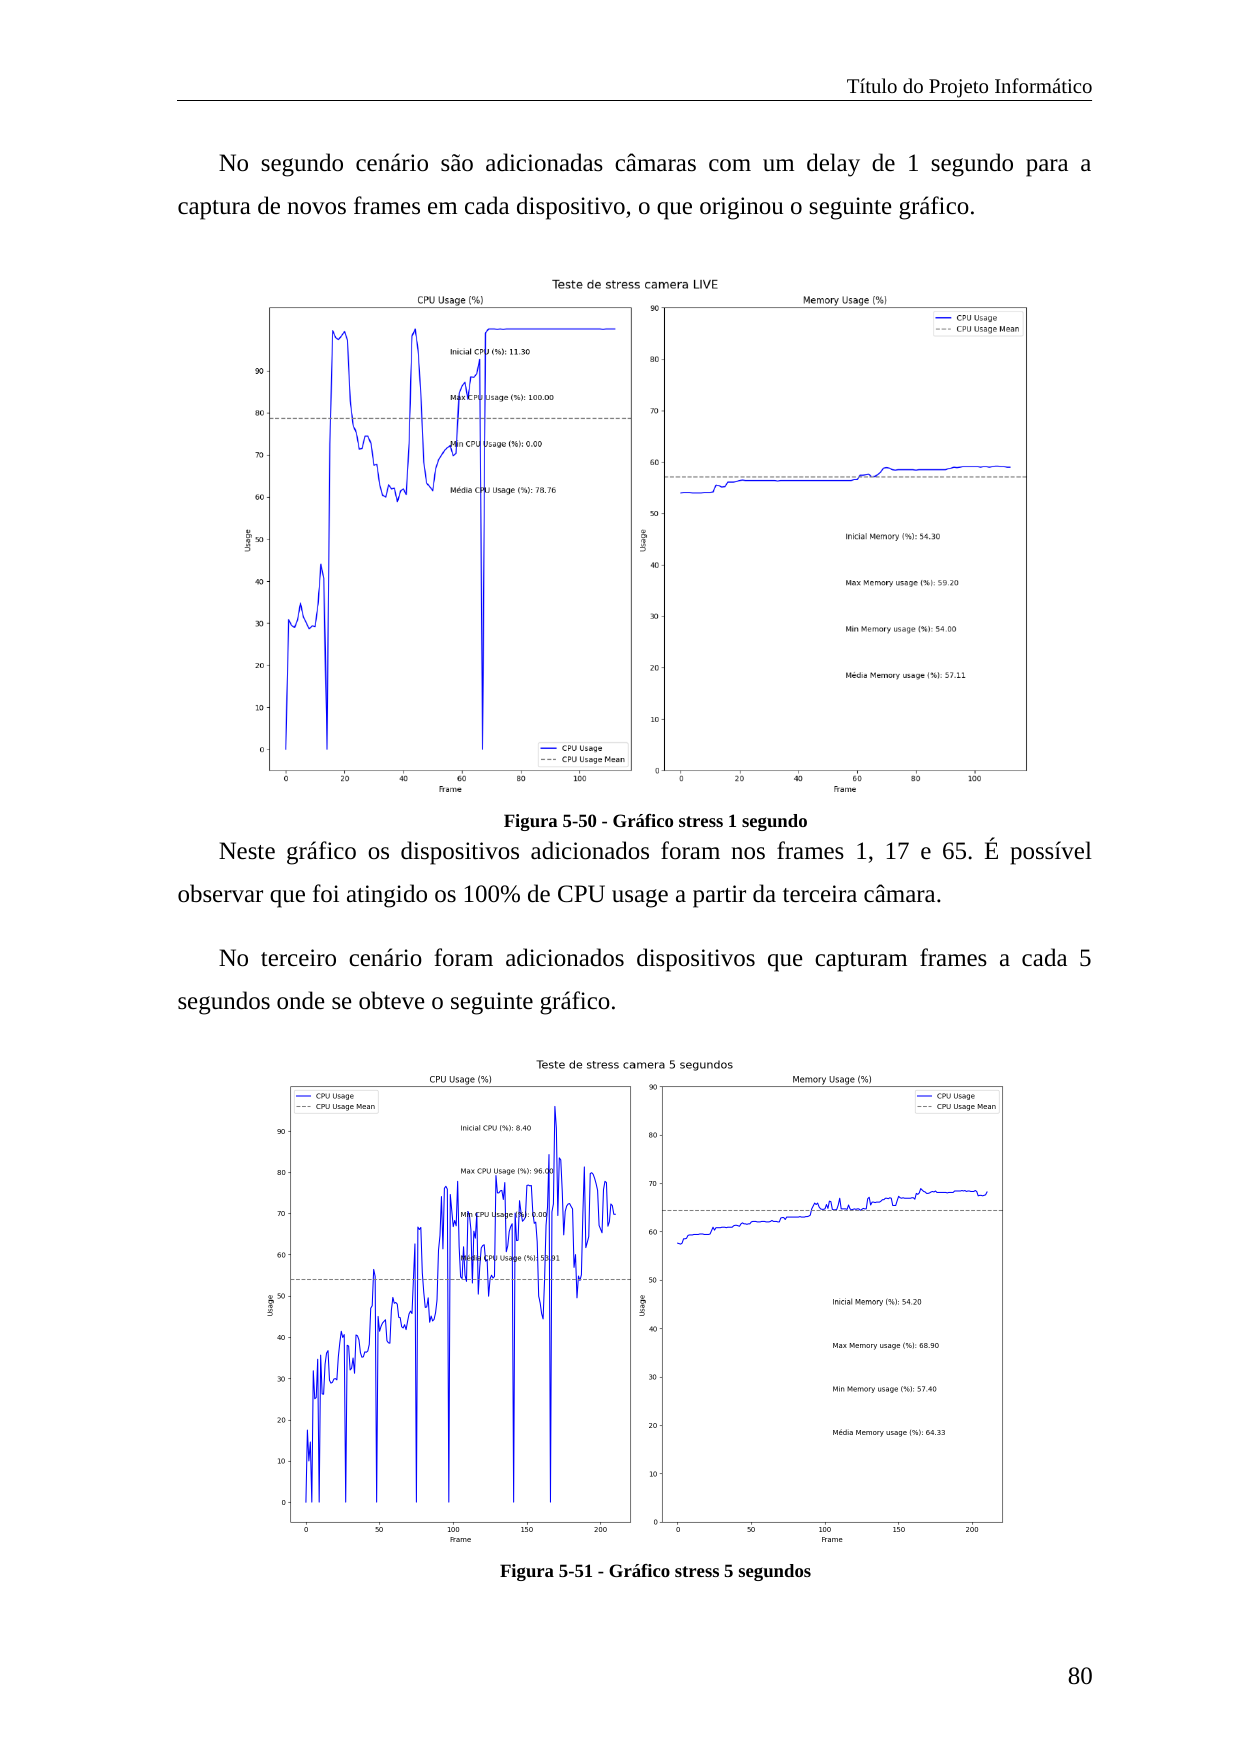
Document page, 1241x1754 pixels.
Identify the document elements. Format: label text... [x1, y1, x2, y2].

picture [259, 1050, 1010, 1551]
text No terceiro cenário foram adicionados dispositivos que capturam frames a cada 5 segundos onde se obteve o seguinte gráfico. [177, 943, 1092, 1015]
picture [236, 269, 1034, 801]
text No segundo cenário são adicionadas câmaras com um delay de 1 segundo para a captura de novos frames em cada dispositivo, o que originou o seguinte gráfico. [177, 148, 1092, 219]
